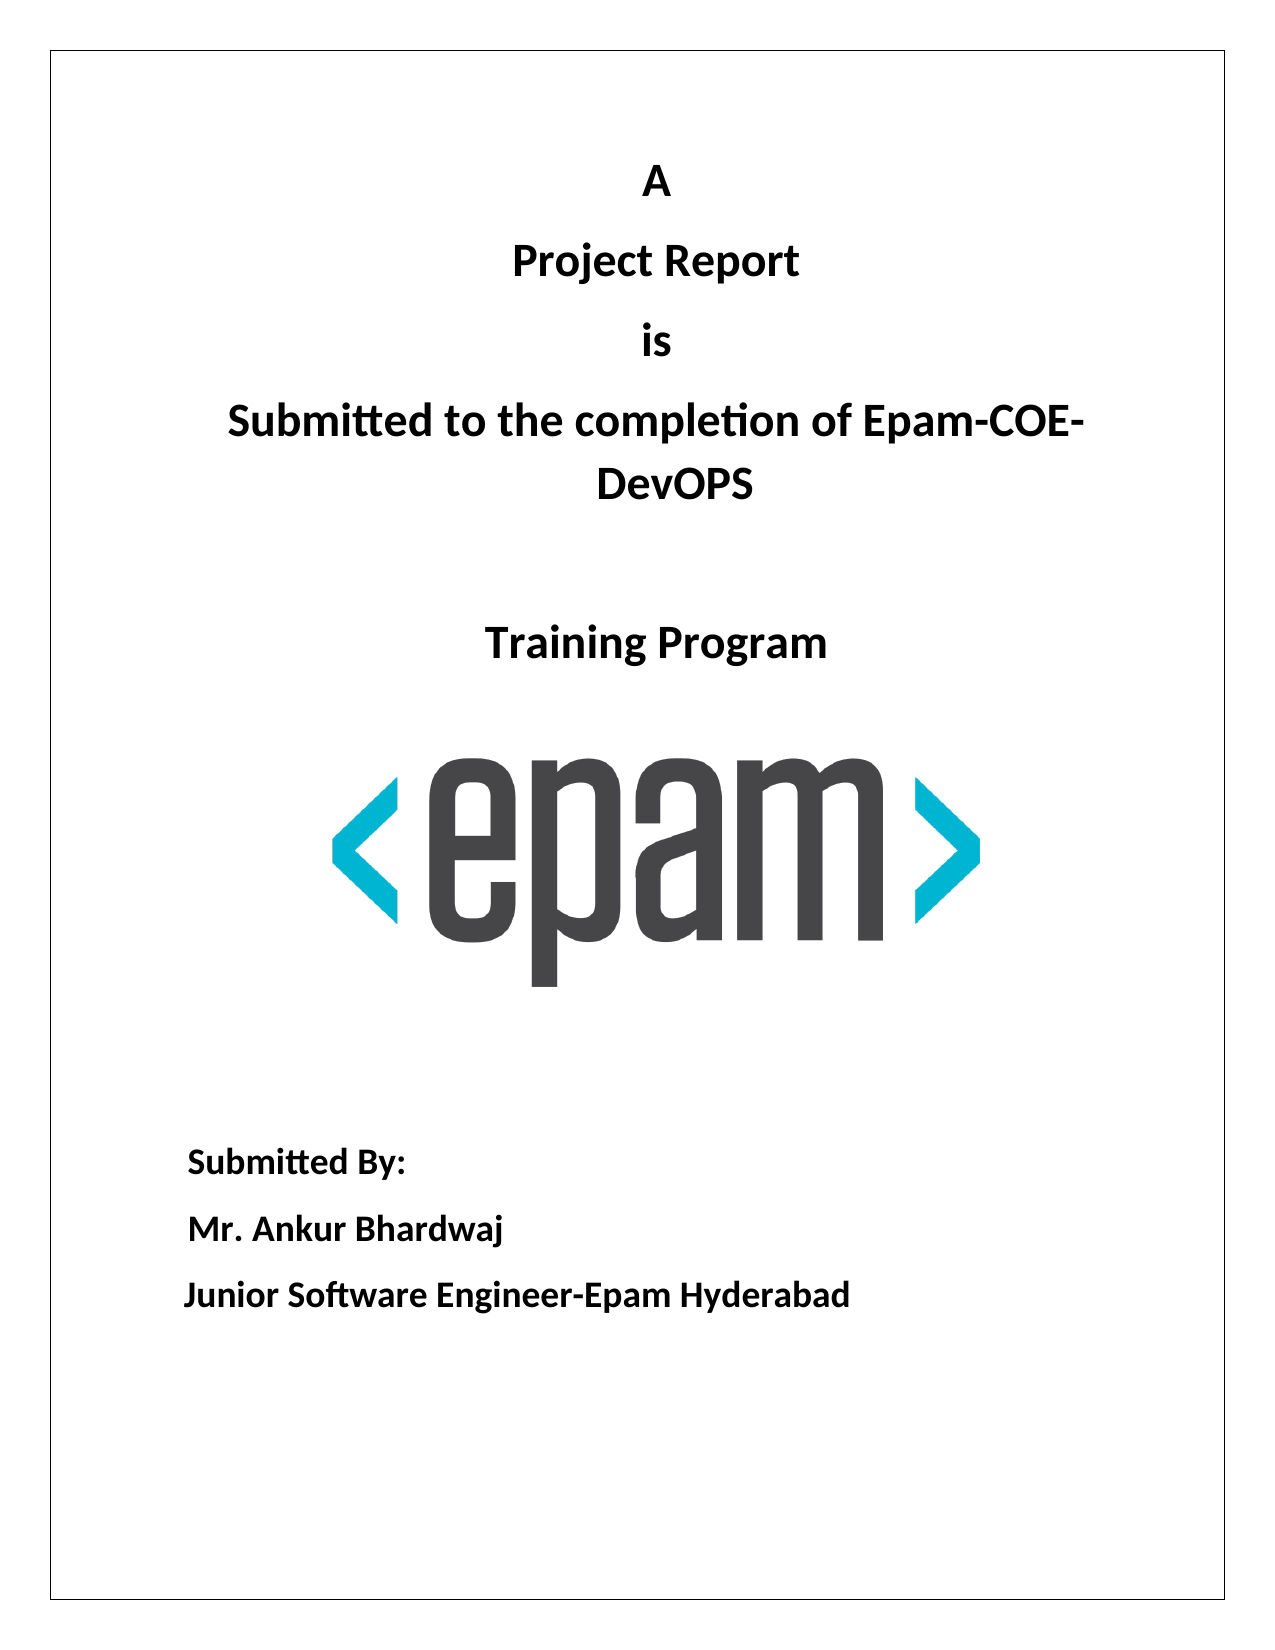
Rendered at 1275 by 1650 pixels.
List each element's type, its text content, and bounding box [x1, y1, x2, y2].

text A [187, 150, 1125, 208]
text is [187, 309, 1125, 368]
text Submitted By: [187, 1138, 1125, 1184]
text Submitted to the completion of Epam-COE-DevOPS [187, 389, 1125, 511]
text Training Program [187, 612, 1125, 671]
picture [331, 758, 981, 988]
text Mr. Ankur Bhardwaj [187, 1204, 1125, 1250]
text Junior Software Engineer-Epam Hyderabad [150, 1271, 1125, 1316]
text Project Report [187, 230, 1125, 288]
